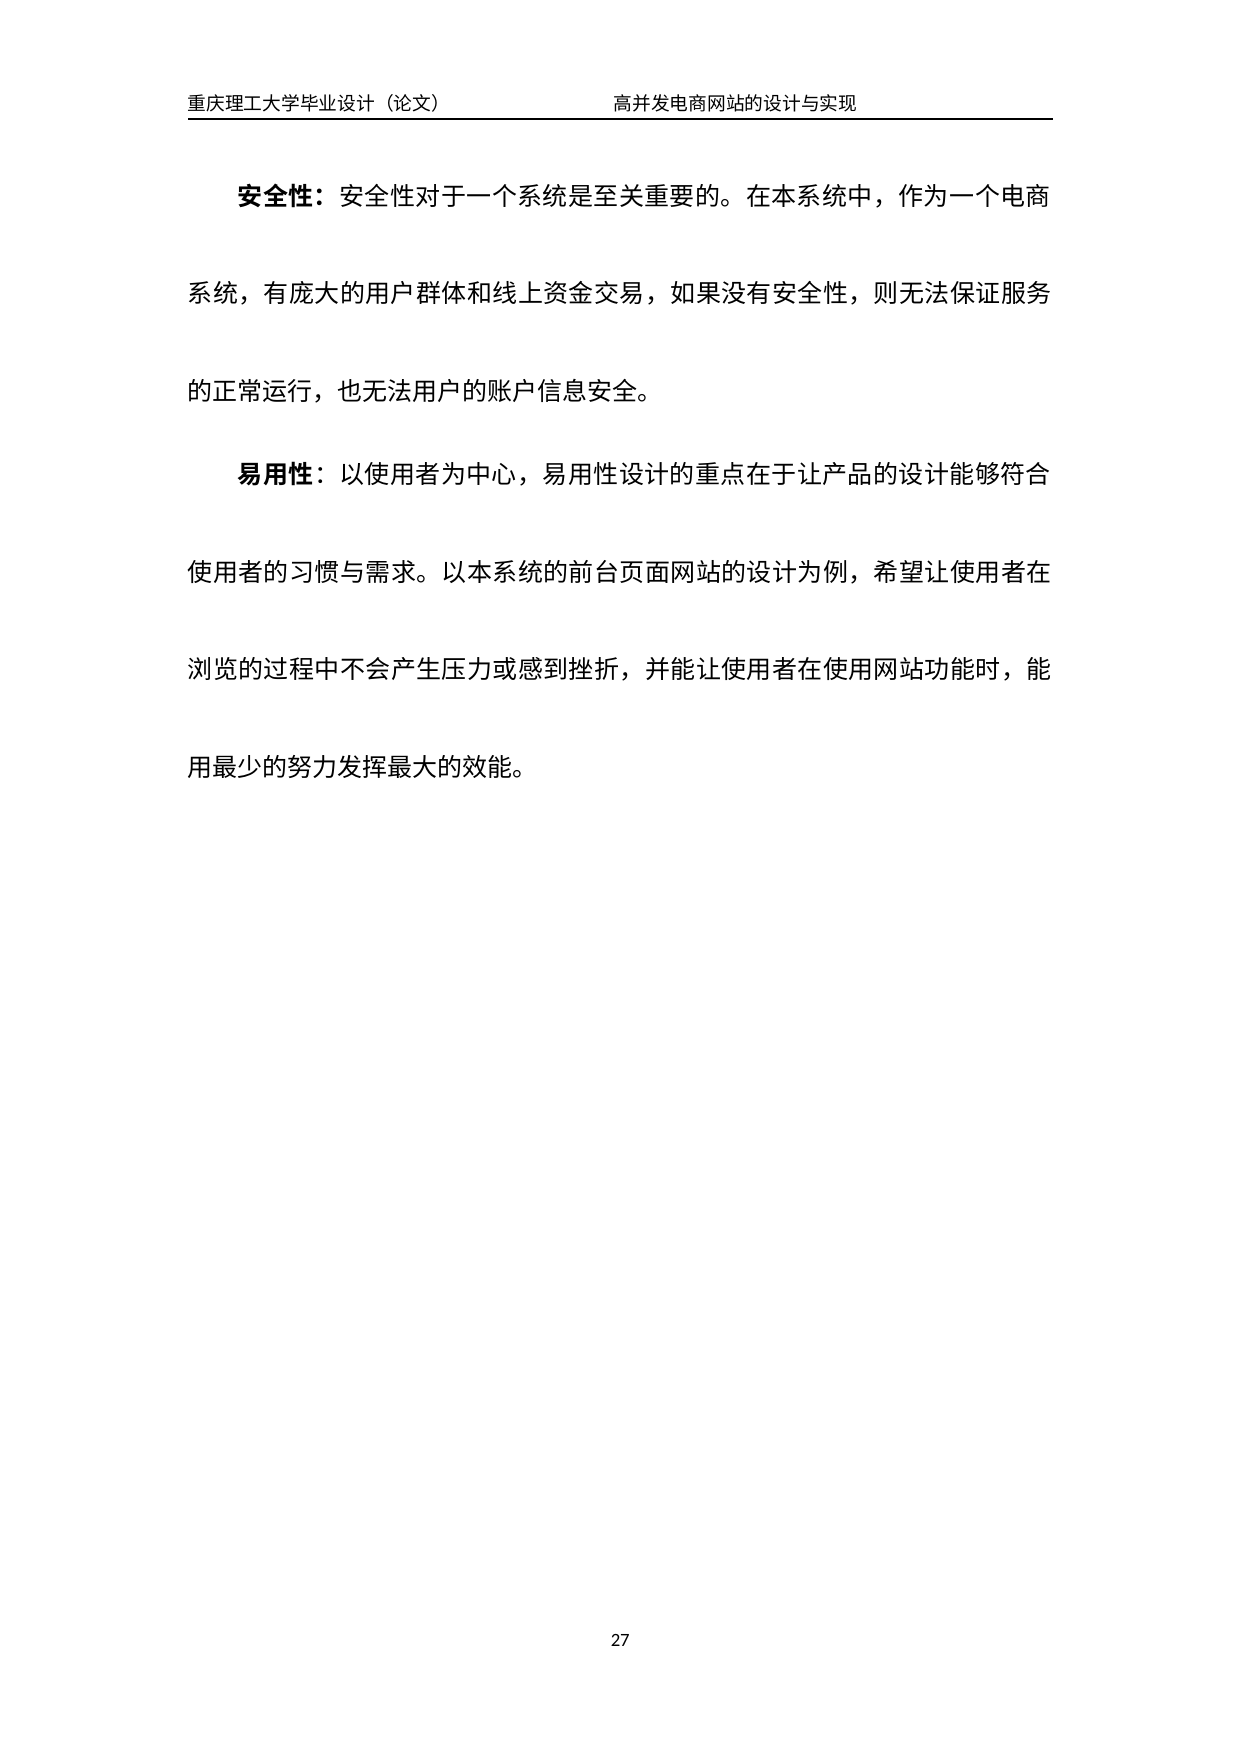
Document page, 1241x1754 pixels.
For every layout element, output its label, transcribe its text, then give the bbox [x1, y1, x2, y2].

text 易用性：以使用者为中心，易用性设计的重点在于让产品的设计能够符合使用者的习惯与需求。以本系统的前台页面网站的设计为例，希望让使用者在浏览的过程中不会产生压力或感到挫折，并能让使用者在使用网站功能时，能用最少的努力发挥最大的效能。 [187, 440, 1053, 798]
text 安全性：安全性对于一个系统是至关重要的。在本系统中，作为一个电商系统，有庞大的用户群体和线上资金交易，如果没有安全性，则无法保证服务的正常运行，也无法用户的账户信息安全。 [187, 162, 1053, 422]
